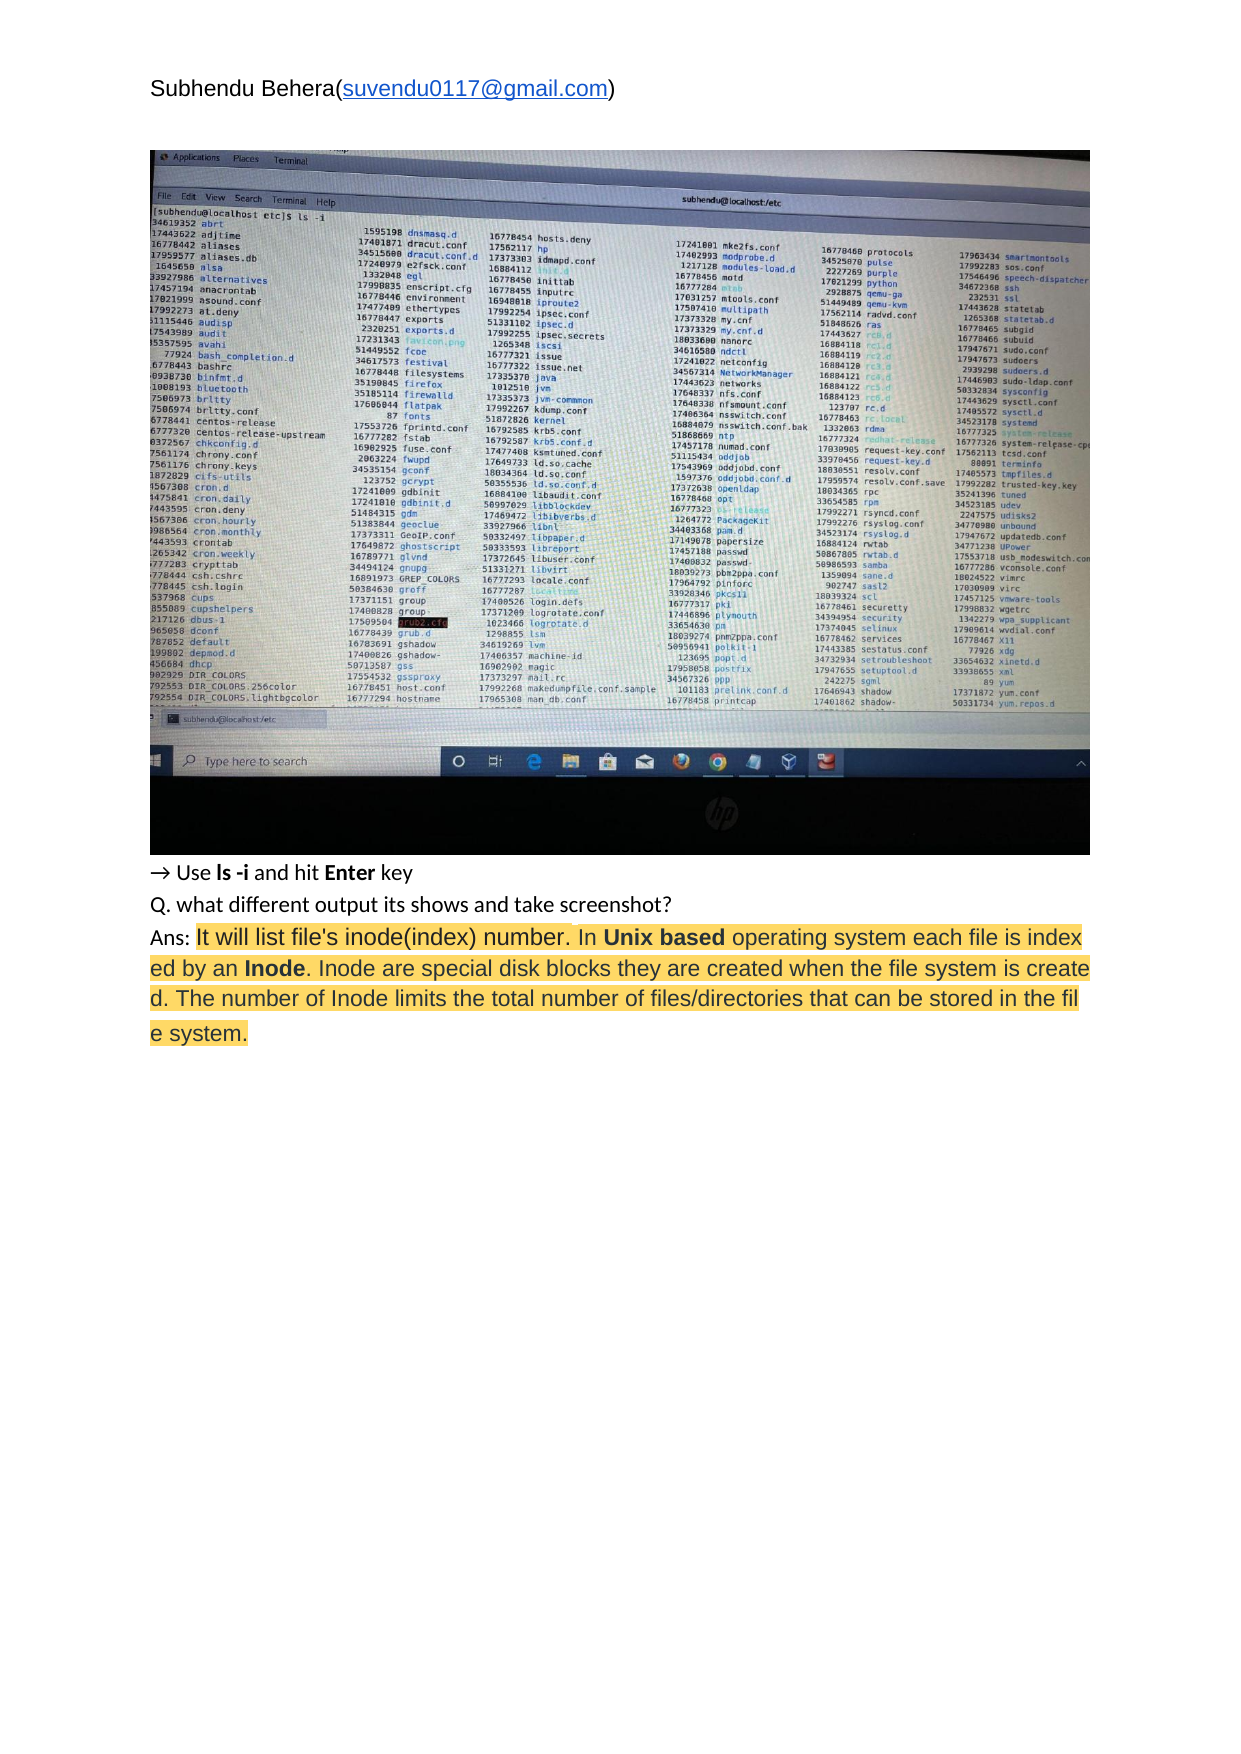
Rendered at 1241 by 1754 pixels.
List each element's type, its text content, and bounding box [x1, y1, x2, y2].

text → Use ls -i and hit Enter key Q. what different output its shows and take screenshot? [150, 855, 1090, 918]
picture [150, 150, 1090, 855]
text Ans: It will list file's inode(index) number. In Unix based operating system each file is indexed by an Inode. Inode are special disk blocks they are created when the file system is created. The number of Inode limits the total number of files/directories that can be stored in the file system. [150, 981, 1090, 1077]
text Ans: It will list file's inode(index) number. In Unix based operating system each file is indexed by an Inode. Inode are special disk blocks they are created when the file system is created. The number of Inode limits the total number of files/directories that can be stored in the file system. [150, 923, 1090, 955]
